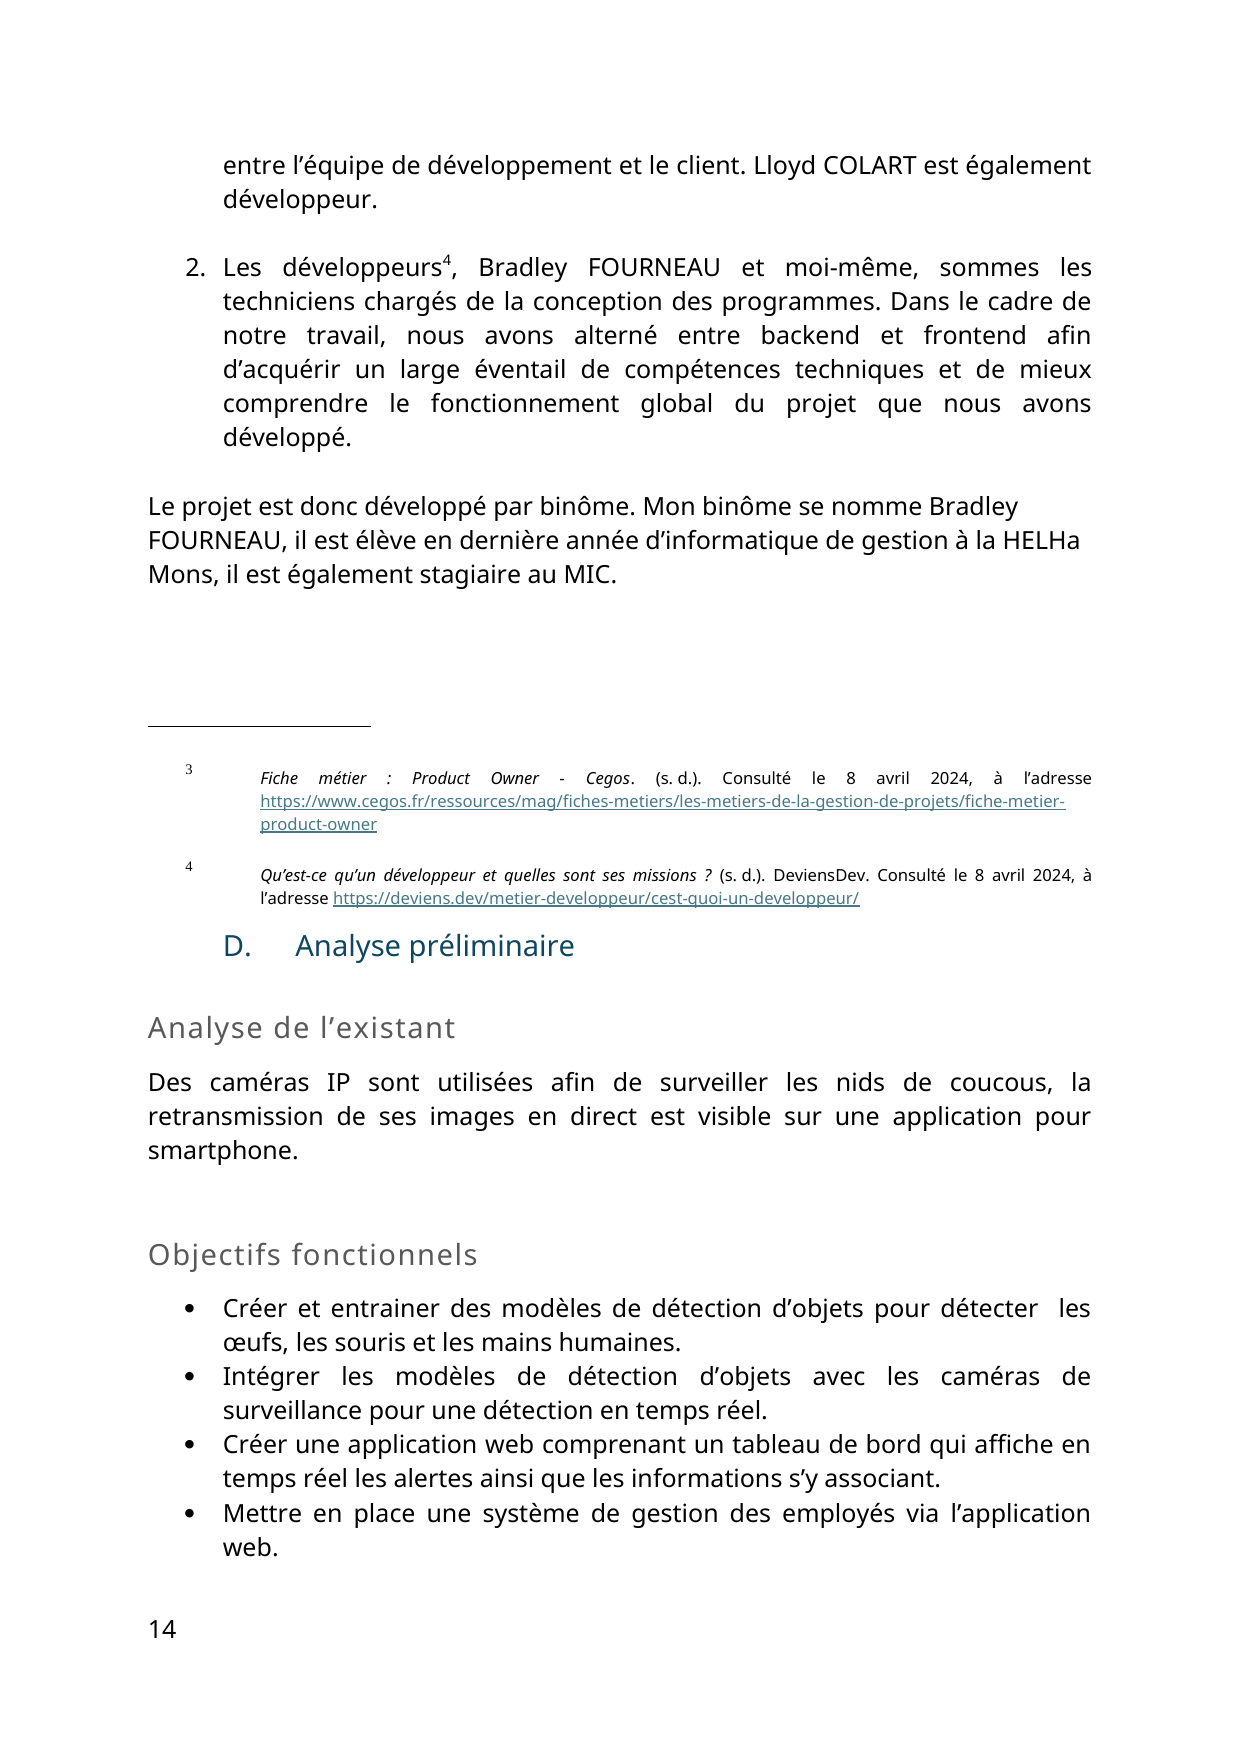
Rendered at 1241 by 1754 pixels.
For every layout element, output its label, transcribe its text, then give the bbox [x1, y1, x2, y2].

text Des caméras IP sont utilisées afin de surveiller les nids de coucous, la retransmission de ses images en direct est visible sur une application pour smartphone. [148, 1064, 1093, 1166]
subtitle Analyse de l’existant [148, 1008, 1093, 1047]
list Les développeurs4, Bradley FOURNEAU et moi-même, sommes les techniciens chargés de la conception des programmes. Dans le cadre de notre travail, nous avons alterné entre backend et frontend afin d’acquérir un large éventail de compétences techniques et de mieux comprendre le fonctionnement global du projet que nous avons développé. [185, 250, 1093, 454]
list Créer et entrainer des modèles de détection d’objets pour détecter les œufs, les souris et les mains humaines. [185, 1291, 1093, 1359]
list Intégrer les modèles de détection d’objets avec les caméras de surveillance pour une détection en temps réel. [185, 1359, 1093, 1427]
list Fiche métier : Product Owner - Cegos. (s. d.). Consulté le 8 avril 2024, à l’adresse https://www.cegos.fr/ressources/mag/fiches-metiers/les-metiers-de-la-gestion-de-projets/fiche-metier-product-owner [185, 761, 1093, 835]
list Qu’est-ce qu’un développeur et quelles sont ses missions ? (s. d.). DeviensDev. Consulté le 8 avril 2024, à l’adresse https://deviens.dev/metier-developpeur/cest-quoi-un-developpeur/ [185, 858, 1093, 909]
list Mettre en place une système de gestion des employés via l’application web. [185, 1495, 1093, 1563]
text Le projet est donc développé par binôme. Mon binôme se nomme Bradley FOURNEAU, il est élève en dernière année d’informatique de gestion à la HELHa Mons, il est également stagiaire au MIC. [148, 488, 1093, 590]
subtitle Analyse préliminaire [223, 926, 1093, 965]
list Créer une application web comprenant un tableau de bord qui affiche en temps réel les alertes ainsi que les informations s’y associant. [185, 1427, 1093, 1495]
subtitle Objectifs fonctionnels [148, 1234, 1093, 1274]
